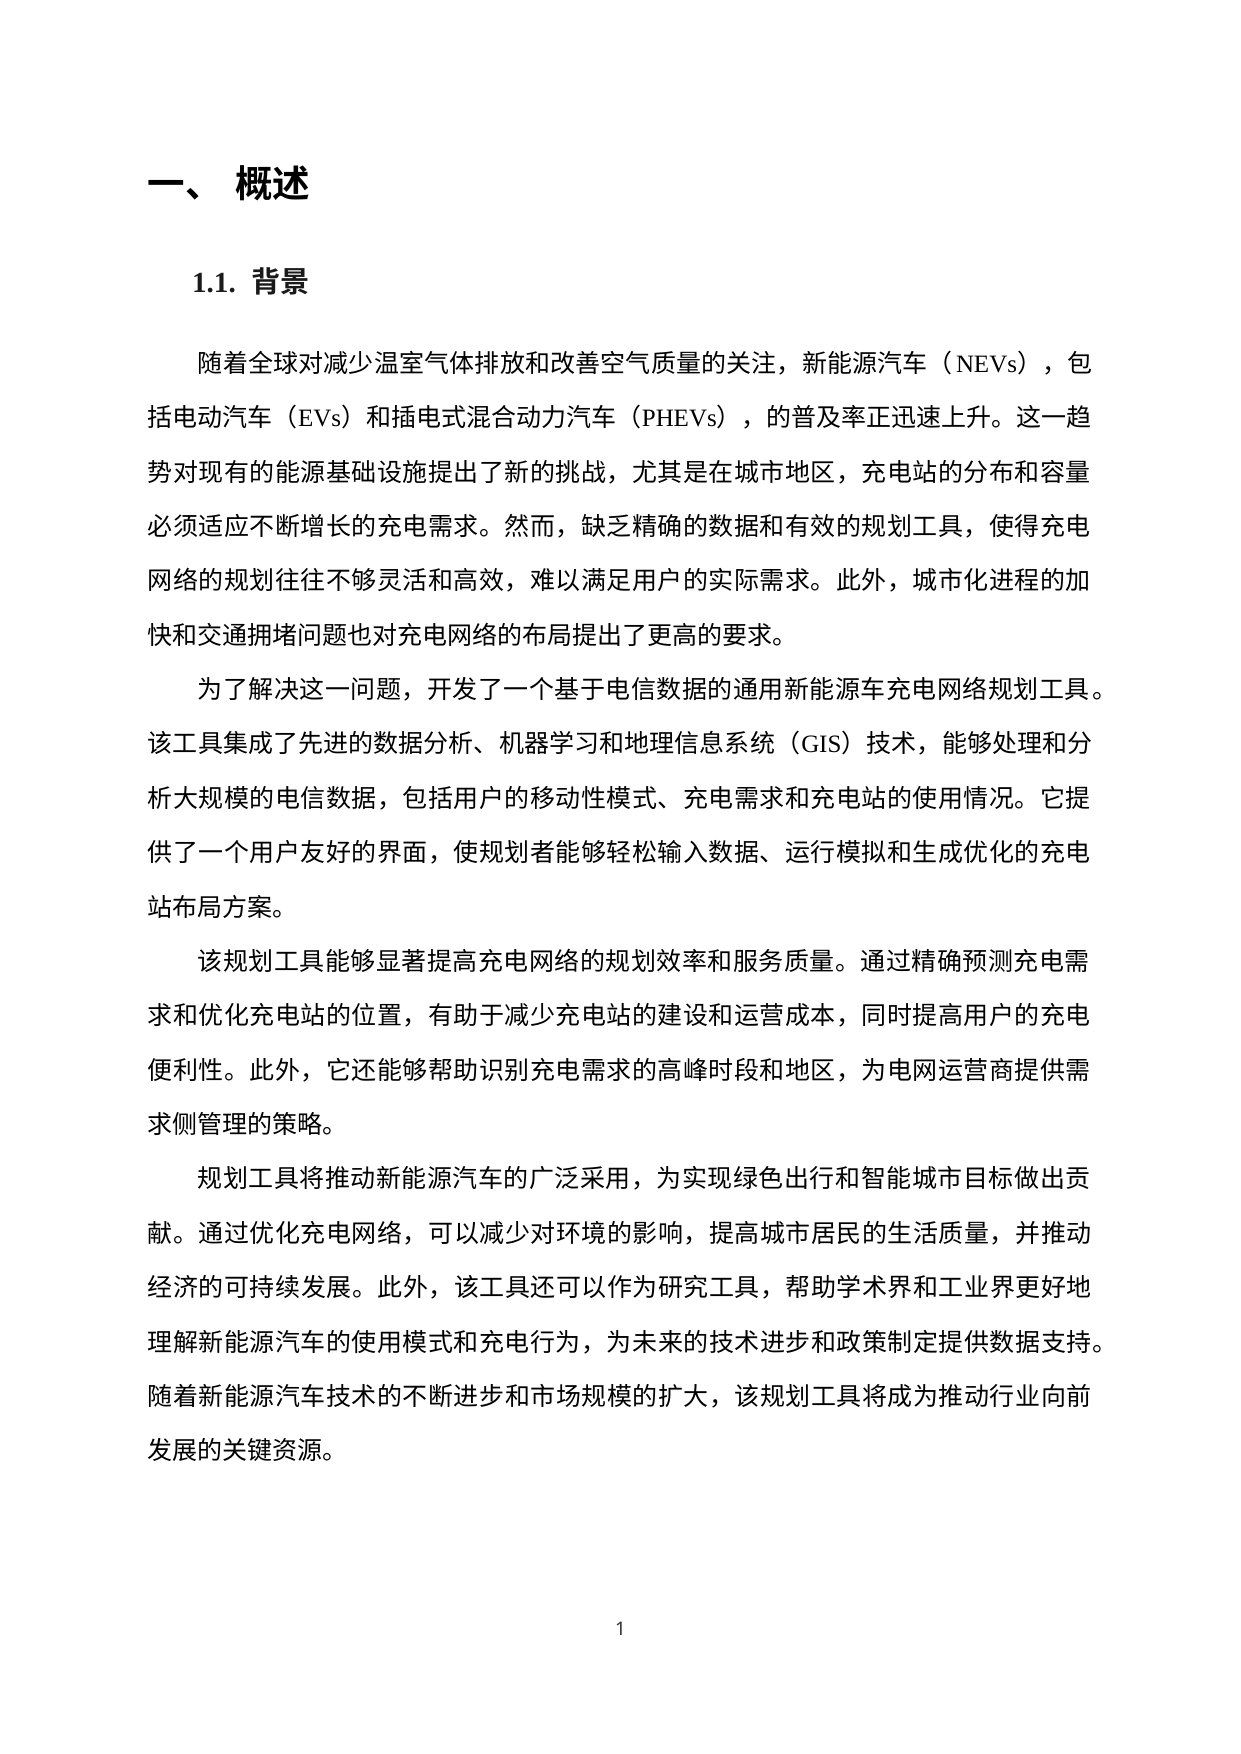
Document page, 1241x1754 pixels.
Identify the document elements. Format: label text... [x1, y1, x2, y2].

text 规划工具将推动新能源汽车的广泛采用，为实现绿色出行和智能城市目标做出贡献。通过优化充电网络，可以减少对环境的影响，提高城市居民的生活质量，并推动经济的可持续发展。此外，该工具还可以作为研究工具，帮助学术界和工业界更好地理解新能源汽车的使用模式和充电行为，为未来的技术进步和政策制定提供数据支持。随着新能源汽车技术的不断进步和市场规模的扩大，该规划工具将成为推动行业向前发展的关键资源。 [148, 1159, 1093, 1467]
text 随着全球对减少温室气体排放和改善空气质量的关注，新能源汽车（NEVs），包括电动汽车（EVs）和插电式混合动力汽车（PHEVs），的普及率正迅速上升。这一趋势对现有的能源基础设施提出了新的挑战，尤其是在城市地区，充电站的分布和容量必须适应不断增长的充电需求。然而，缺乏精确的数据和有效的规划工具，使得充电网络的规划往往不够灵活和高效，难以满足用户的实际需求。此外，城市化进程的加快和交通拥堵问题也对充电网络的布局提出了更高的要求。 [148, 343, 1093, 651]
text 该规划工具能够显著提高充电网络的规划效率和服务质量。通过精确预测充电需求和优化充电站的位置，有助于减少充电站的建设和运营成本，同时提高用户的充电便利性。此外，它还能够帮助识别充电需求的高峰时段和地区，为电网运营商提供需求侧管理的策略。 [148, 941, 1093, 1141]
subtitle 概述 [148, 154, 1093, 208]
text 为了解决这一问题，开发了一个基于电信数据的通用新能源车充电网络规划工具。该工具集成了先进的数据分析、机器学习和地理信息系统（GIS）技术，能够处理和分析大规模的电信数据，包括用户的移动性模式、充电需求和充电站的使用情况。它提供了一个用户友好的界面，使规划者能够轻松输入数据、运行模拟和生成优化的充电站布局方案。 [148, 669, 1093, 923]
subtitle 背景 [192, 259, 1093, 301]
